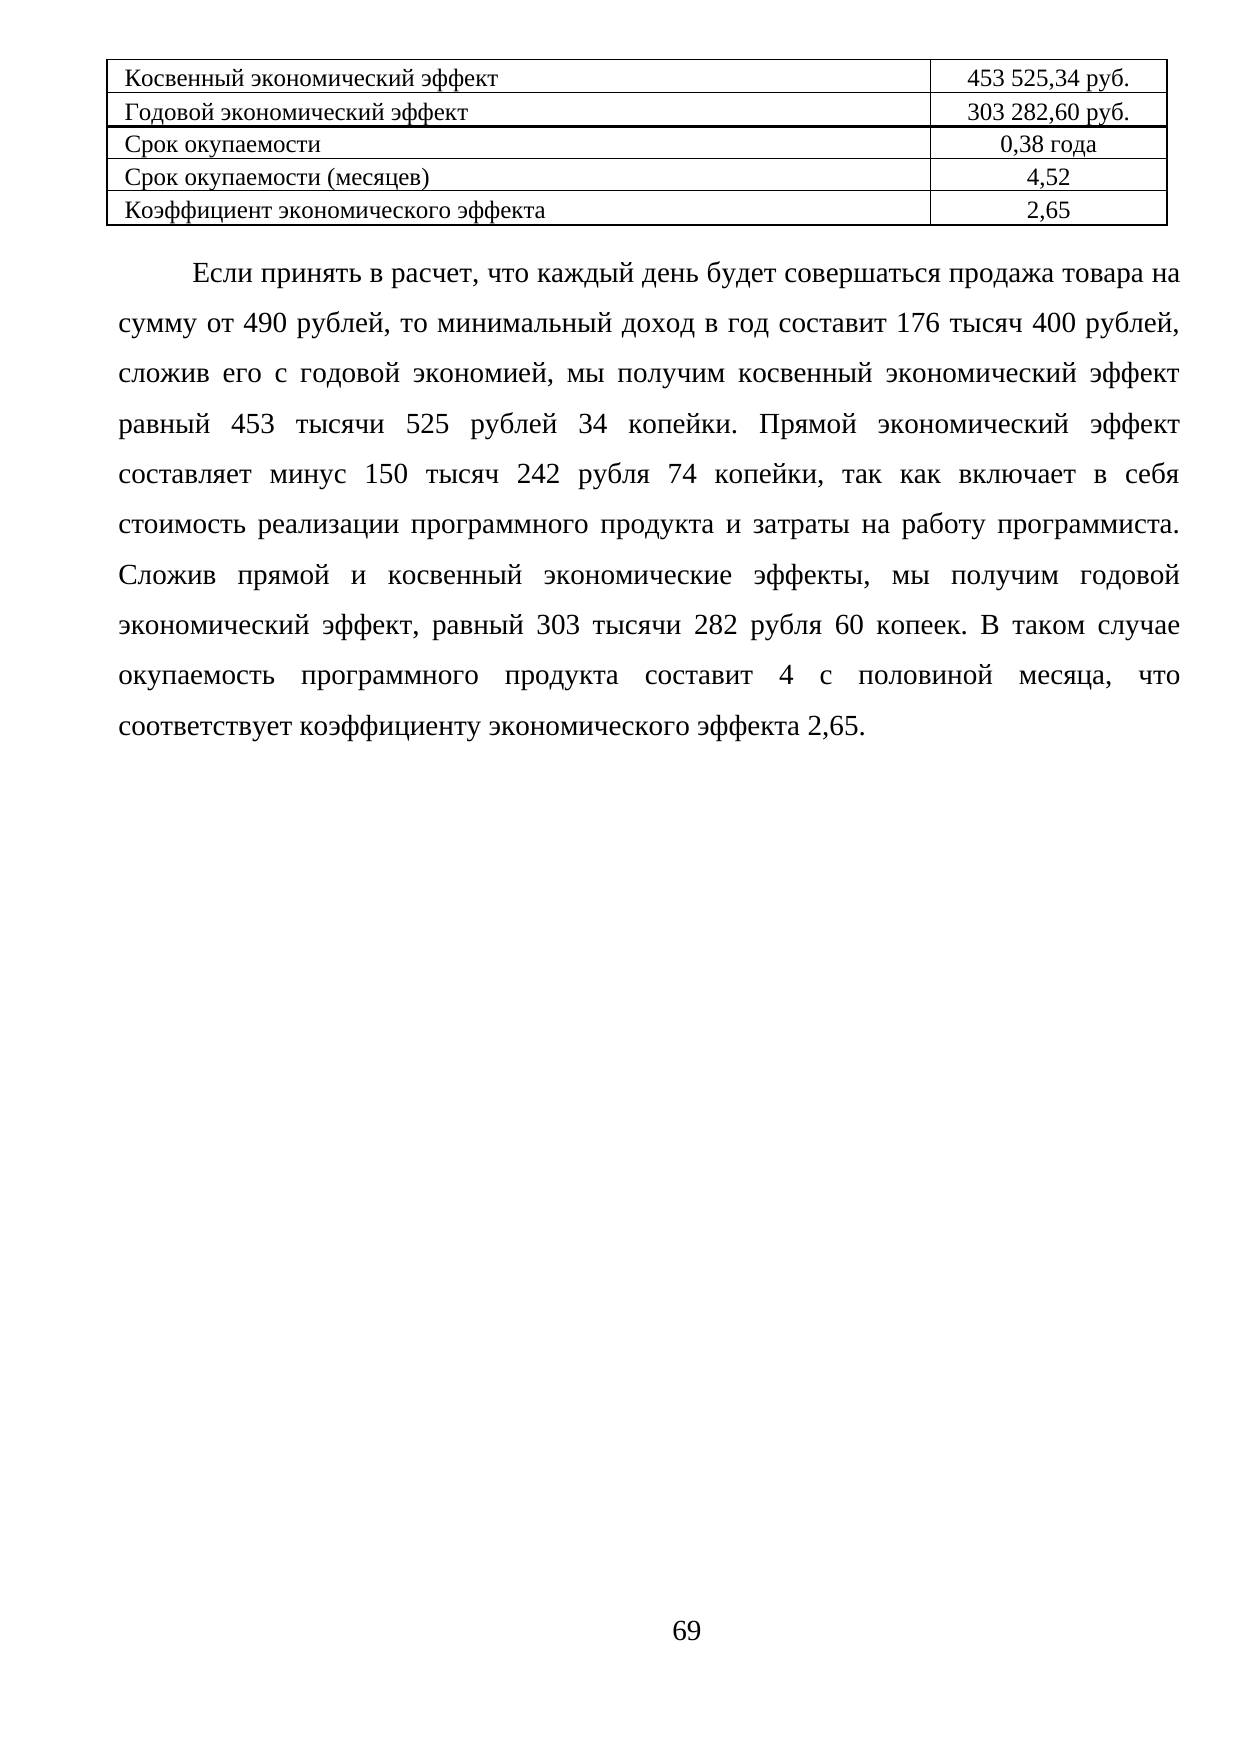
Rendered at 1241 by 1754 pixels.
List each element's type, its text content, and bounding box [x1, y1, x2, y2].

table_cell 453 525,34 руб. [931, 60, 1166, 92]
table_cell Срок окупаемости (месяцев) [108, 159, 930, 190]
table_cell Косвенный экономический эффект [108, 60, 930, 92]
text Если принять в расчет, что каждый день будет совершаться продажа товара на сумму от 490 рублей, то минимальный доход в год составит 176 тысяч 400 рублей, сложив его с годовой экономией, мы получим косвенный экономический эффект равный 453 тысячи 525 рублей 34 копейки. Прямой экономический эффект составляет минус 150 тысяч 242 рубля 74 копейки, так как включает в себя стоимость реализации программного продукта и затраты на работу программиста. Сложив прямой и косвенный экономические эффекты, мы получим годовой экономический эффект, равный 303 тысячи 282 рубля 60 копеек. В таком случае окупаемость программного продукта составит 4 с половиной месяца, что соответствует коэффициенту экономического эффекта 2,65. [118, 255, 1181, 741]
table_cell 0,38 года [931, 128, 1166, 158]
table_cell Коэффициент экономического эффекта [108, 191, 930, 224]
table_cell Годовой экономический эффект [108, 93, 930, 125]
table_cell Срок окупаемости [108, 128, 930, 158]
table_cell 4,52 [931, 159, 1166, 190]
table_cell 2,65 [931, 191, 1166, 224]
table_cell 303 282,60 руб. [931, 93, 1166, 125]
